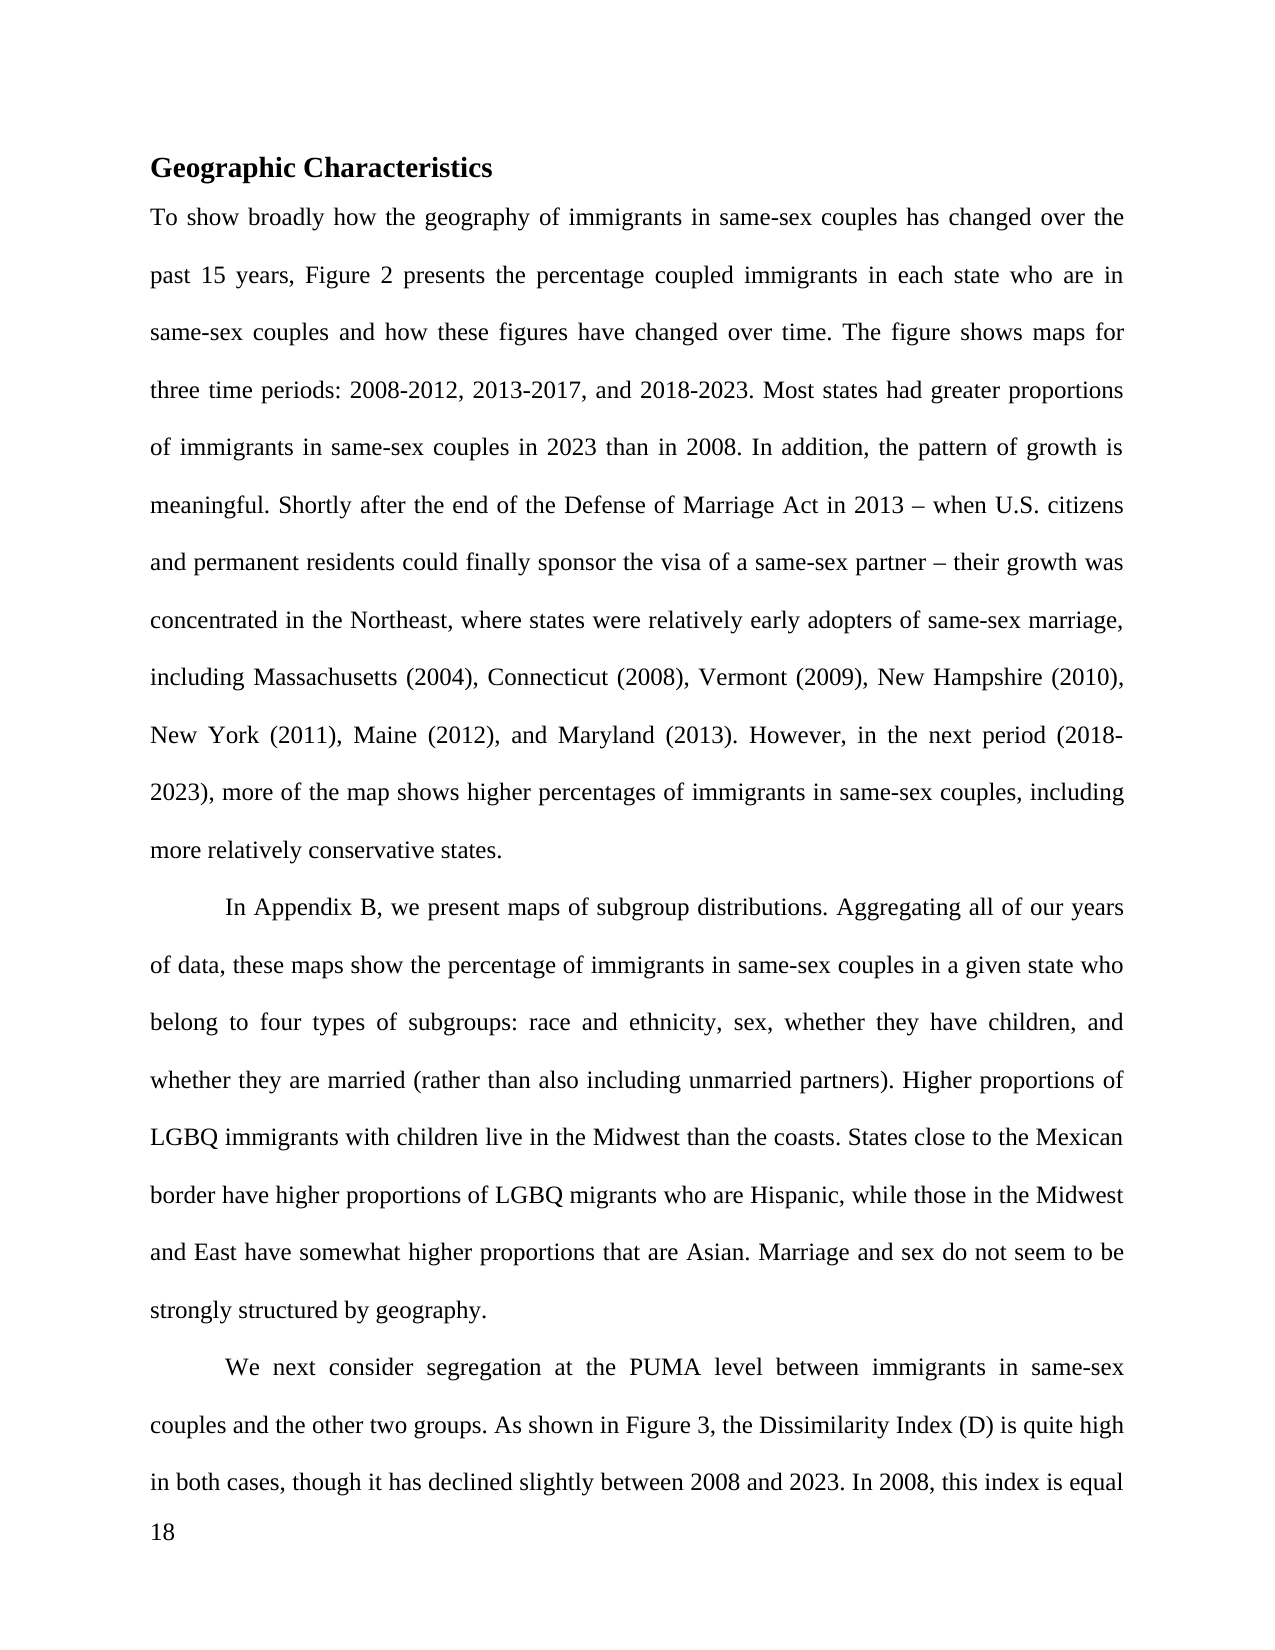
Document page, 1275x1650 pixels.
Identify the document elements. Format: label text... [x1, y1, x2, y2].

subtitle Geographic Characteristics [150, 150, 1125, 183]
text In Appendix B, we present maps of subgroup distributions. Aggregating all of our years of data, these maps show the percentage of immigrants in same-sex couples in a given state who belong to four types of subgroups: race and ethnicity, sex, whether they have children, and whether they are married (rather than also including unmarried partners). Higher proportions of LGBQ immigrants with children live in the Midwest than the coasts. States close to the Mexican border have higher proportions of LGBQ migrants who are Hispanic, while those in the Midwest and East have somewhat higher proportions that are Asian. Marriage and sex do not seem to be strongly structured by geography. [150, 892, 1125, 1323]
text To show broadly how the geography of immigrants in same-sex couples has changed over the past 15 years, Figure 2 presents the percentage coupled immigrants in each state who are in same-sex couples and how these figures have changed over time. The figure shows maps for three time periods: 2008-2012, 2013-2017, and 2018-2023. Most states had greater proportions of immigrants in same-sex couples in 2023 than in 2008. In addition, the pattern of growth is meaningful. Shortly after the end of the Defense of Marriage Act in 2013 – when U.S. citizens and permanent residents could finally sponsor the visa of a same-sex partner – their growth was concentrated in the Northeast, where states were relatively early adopters of same-sex marriage, including Massachusetts (2004), Connecticut (2008), Vermont (2009), New Hampshire (2010), New York (2011), Maine (2012), and Maryland (2013). However, in the next period (2018-2023), more of the map shows higher percentages of immigrants in same-sex couples, including more relatively conservative states. [150, 202, 1125, 863]
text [150, 1352, 1125, 1496]
